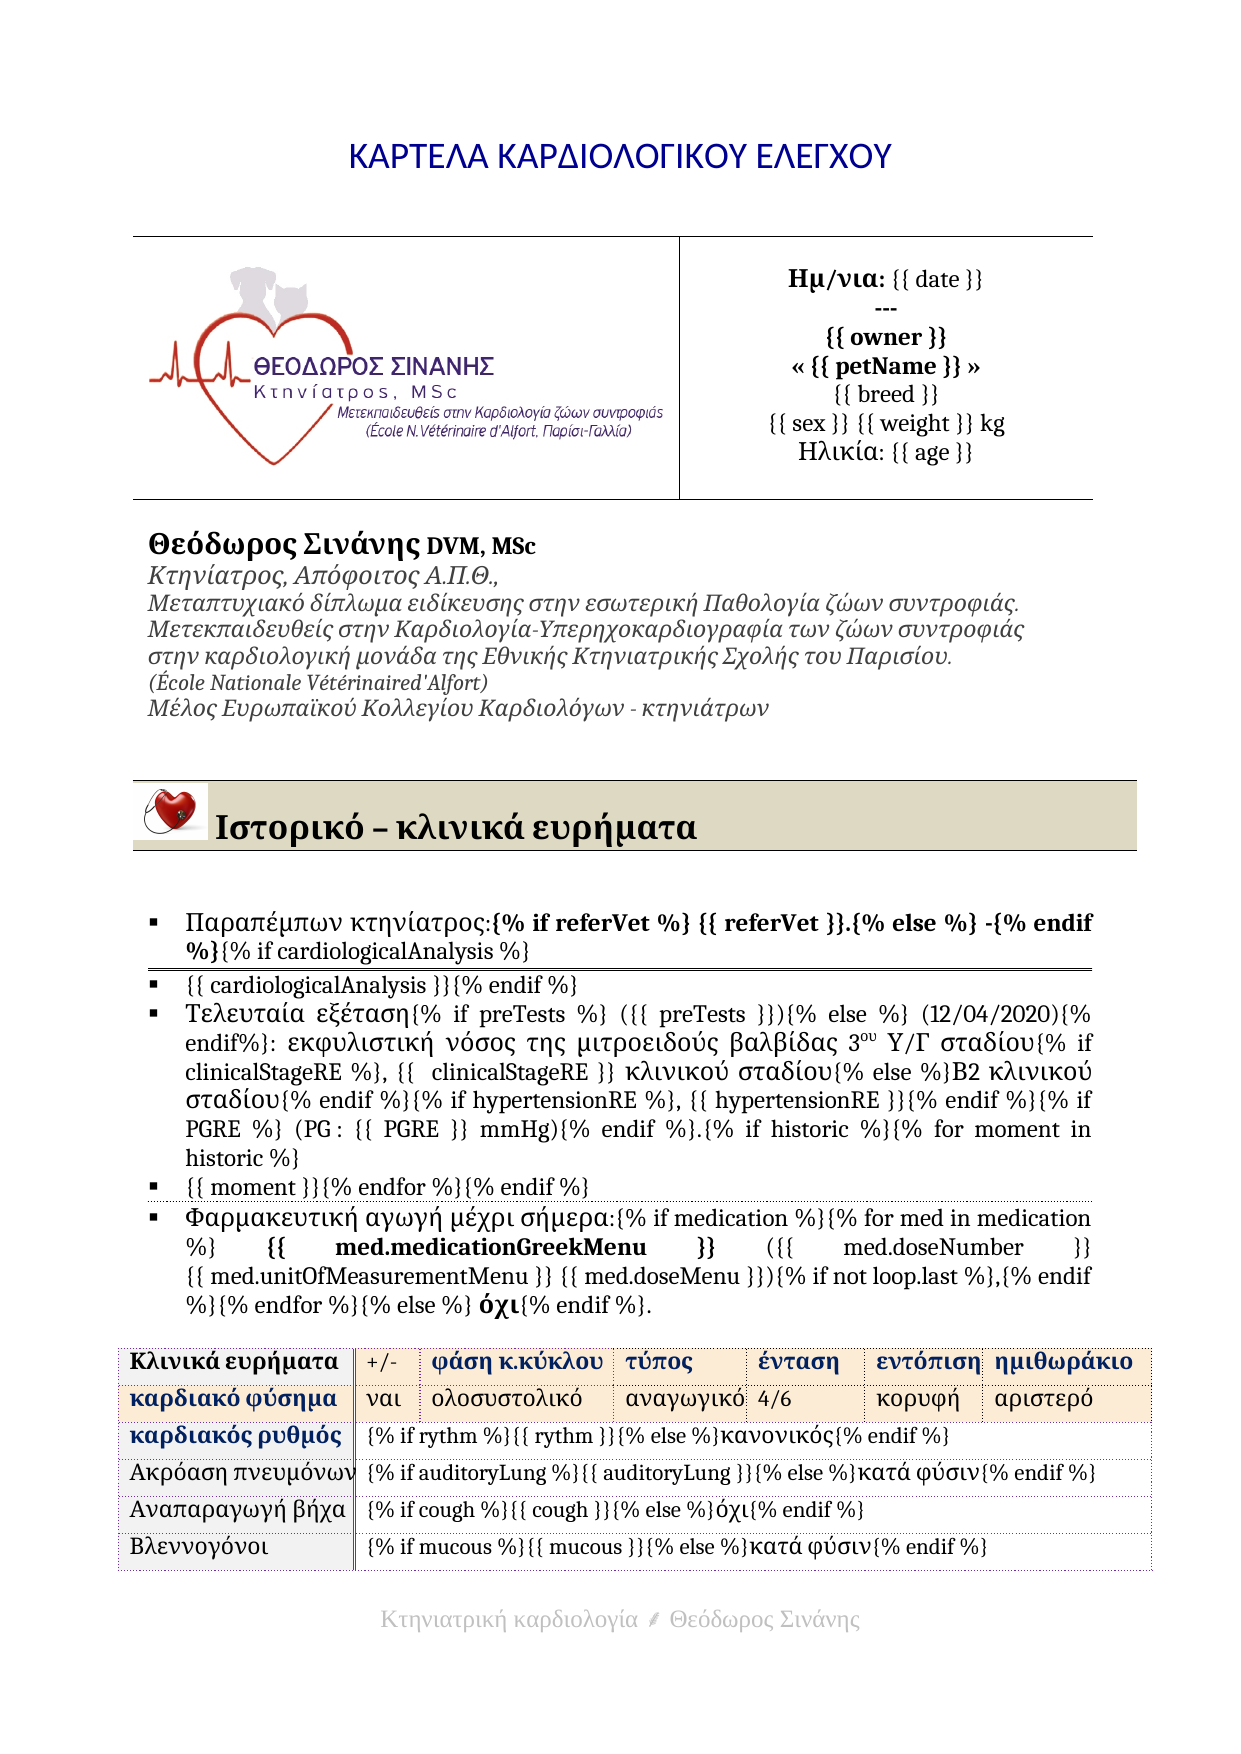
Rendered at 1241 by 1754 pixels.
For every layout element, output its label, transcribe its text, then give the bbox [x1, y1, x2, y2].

list {{ cardiologicalAnalysis }}{% endif %} [148, 971, 1092, 1000]
table_header [133, 237, 679, 499]
table_cell αναγωγικό [614, 1385, 747, 1422]
text (École Nationale Vétérinaired'Alfort) [148, 670, 1092, 696]
table_header ημιθωράκιο [983, 1348, 1152, 1385]
picture [149, 264, 664, 471]
table_cell Αναπαραγωγή βήχα [118, 1496, 353, 1533]
table_cell καρδιακός ρυθμός [118, 1422, 353, 1459]
subtitle ΚΑΡΤΕΛΑ καρδιολογικου ελεγχου [148, 132, 1092, 178]
text Ιστορικό – κλινικά ευρήματα [133, 781, 1137, 850]
list Τελευταία εξέταση{% if preTests %} ({{ preTests }}){% else %} (12/04/2020){% endif%}: εκφυλιστική νόσος της μιτροειδούς βαλβίδας 3ου Υ/Γ σταδίου{% if clinicalStageRE %}, {{ clinicalStageRE }} κλινικού σταδίου{% else %}Β2 κλινικού σταδίου{% endif %}{% if hypertensionRE %}, {{ hypertensionRE }}{% endif %}{% if PGRE %} (PG : {{ PGRE }} mmHg){% endif %}.{% if historic %}{% for moment in historic %} [148, 1000, 1092, 1172]
picture [132, 783, 208, 840]
table_header Κλινικά ευρήματα [118, 1348, 354, 1385]
table_cell αριστερό [983, 1385, 1152, 1422]
list {{ moment }}{% endfor %}{% endif %} [148, 1172, 1092, 1201]
table_header +/- [356, 1348, 420, 1385]
table_cell Βλεννογόνοι [118, 1533, 353, 1570]
text Κτηνίατρος, Απόφοιτος Α.Π.Θ., [148, 562, 1092, 591]
table_cell {% if auditoryLung %}{{ auditoryLung }}{% else %}κατά φύσιν{% endif %} [356, 1459, 1152, 1496]
list Παραπέμπων κτηνίατρος:{% if referVet %} {{ referVet }}.{% else %} -{% endif %}{% if cardiologicalAnalysis %} [148, 908, 1092, 968]
table_cell {% if rythm %}{{ rythm }}{% else %}κανονικός{% endif %} [356, 1422, 1152, 1459]
table_cell καρδιακό φύσημα [118, 1385, 353, 1422]
table_cell {% if cough %}{{ cough }}{% else %}όχι{% endif %} [356, 1496, 1152, 1533]
text Μετεκπαιδευθείς στην Καρδιολογία-Υπερηχοκαρδιογραφία των ζώων συντροφιάς [148, 617, 1092, 643]
table_header φάση κ.κύκλου [420, 1348, 614, 1385]
table_header εντόπιση [865, 1348, 983, 1385]
table_header ένταση [747, 1348, 865, 1385]
table_cell κορυφή [865, 1385, 983, 1422]
table_cell 4/6 [747, 1385, 865, 1422]
table_cell ολοσυστολικό [420, 1385, 614, 1422]
text Μεταπτυχιακό δίπλωμα ειδίκευσης στην εσωτερική Παθολογία ζώων συντροφιάς. [148, 591, 1092, 617]
table_cell {% if mucous %}{{ mucous }}{% else %}κατά φύσιν{% endif %} [356, 1533, 1152, 1570]
text Μέλος Ευρωπαϊκού Κολλεγίου Καρδιολόγων - κτηνιάτρων [148, 696, 1092, 723]
table_header Ημ/νια: {{ date }} --- {{ owner }} « {{ petName }} » {{ breed }} {{ sex }} {{ weight }} kg Ηλικία: {{ age }} [680, 237, 1093, 499]
text στην καρδιολογική μονάδα της Εθνικής Κτηνιατρικής Σχολής του Παρισίου. [148, 643, 1092, 670]
text Θεόδωρος Σινάνης DVM, MSc [148, 528, 1092, 562]
table_header τύπος [614, 1348, 747, 1385]
table_cell ναι [356, 1385, 420, 1422]
list Φαρμακευτική αγωγή μέχρι σήμερα:{% if medication %}{% for med in medication %} {{ med.medicationGreekMenu }} ({{ med.doseNumber }} {{ med.unitOfMeasurementMenu }} {{ med.doseMenu }}){% if not loop.last %},{% endif %}{% endfor %}{% else %} όχι{% endif %}. [148, 1201, 1092, 1319]
table_cell Ακρόαση πνευμόνων [118, 1459, 353, 1496]
